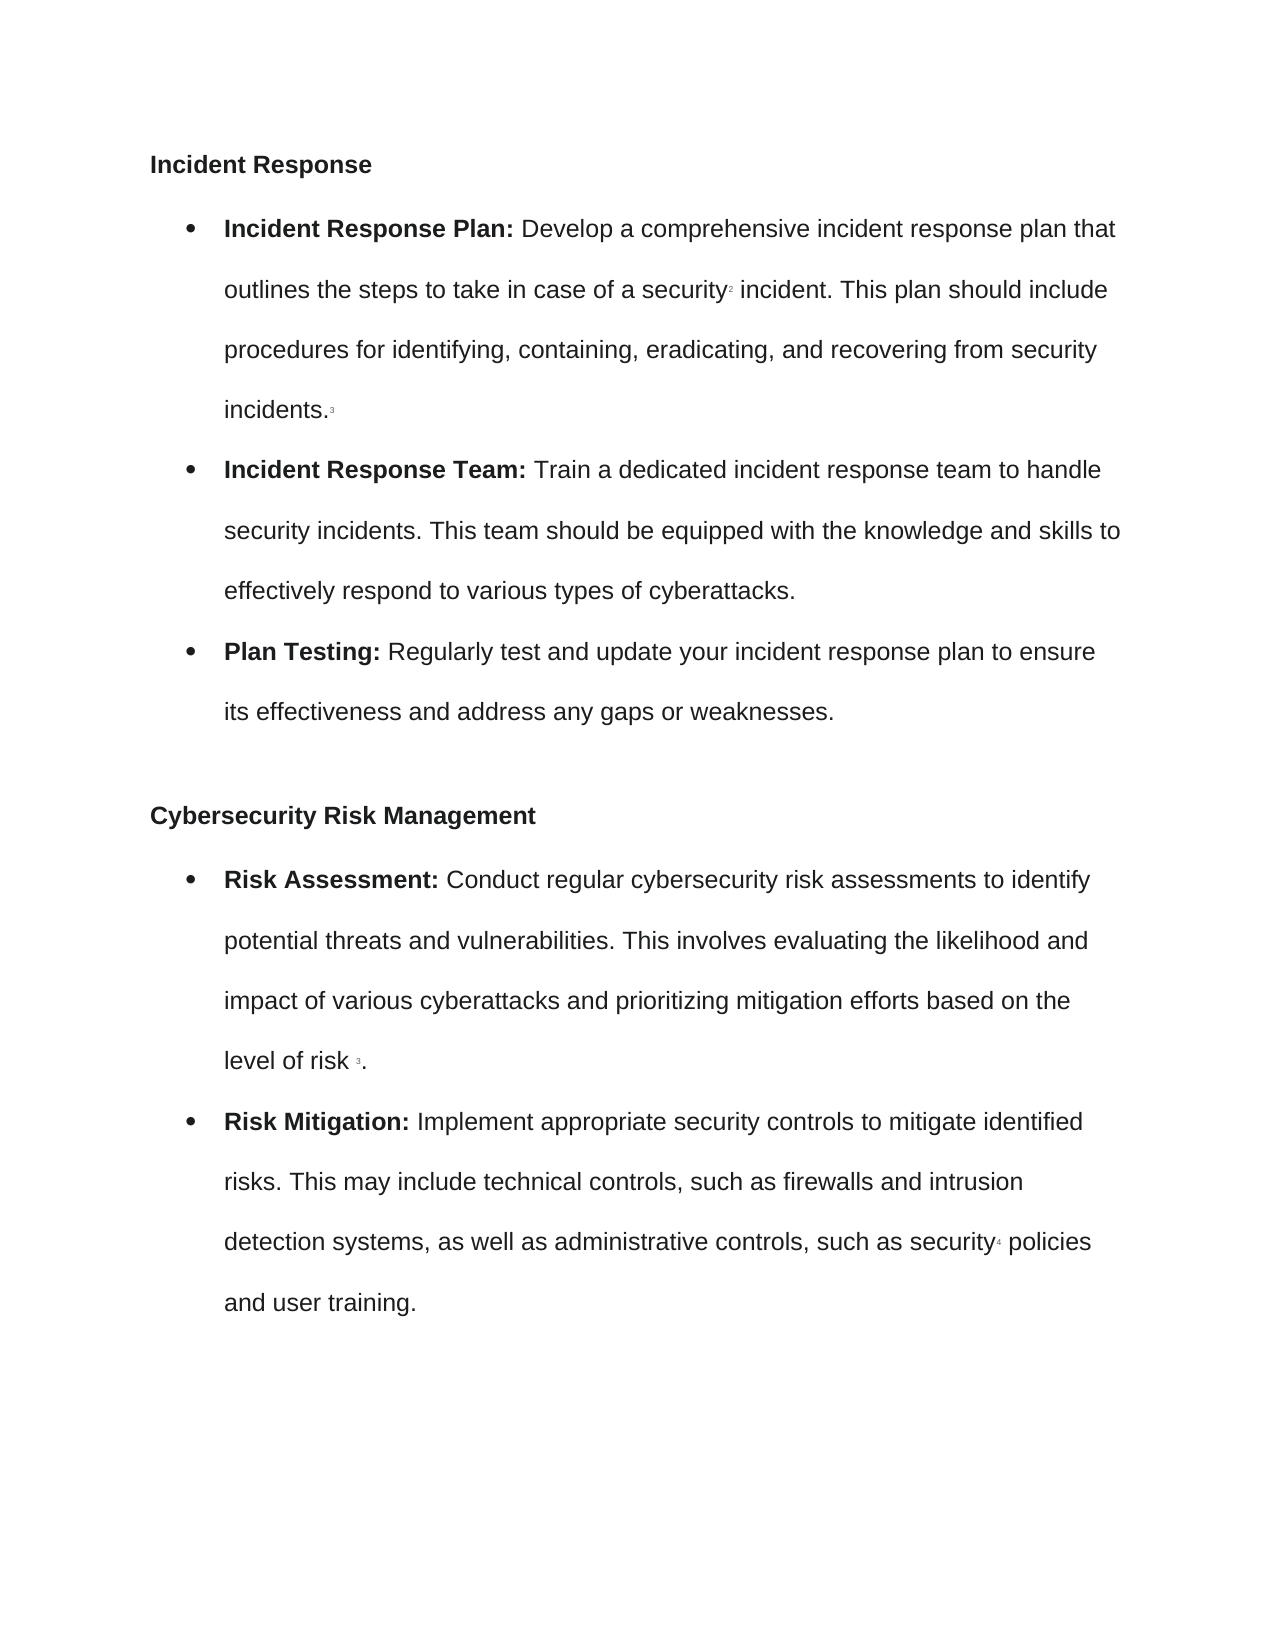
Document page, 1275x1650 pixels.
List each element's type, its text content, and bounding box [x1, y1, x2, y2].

list Risk Mitigation: Implement appropriate security controls to mitigate identified risks. This may include technical controls, such as firewalls and intrusion detection systems, as well as administrative controls, such as security4 policies and user training. [186, 1107, 1125, 1316]
list Risk Assessment: Conduct regular cybersecurity risk assessments to identify potential threats and vulnerabilities. This involves evaluating the likelihood and impact of various cyberattacks and prioritizing mitigation efforts based on the level of risk 3. [186, 865, 1125, 1075]
subtitle Cybersecurity Risk Management [150, 801, 1125, 830]
list Incident Response Plan: Develop a comprehensive incident response plan that outlines the steps to take in case of a security2 incident. This plan should include procedures for identifying, containing, eradicating, and recovering from security incidents.3 [186, 214, 1125, 424]
list Plan Testing: Regularly test and update your incident response plan to ensure its effectiveness and address any gaps or weaknesses. [186, 637, 1125, 726]
subtitle Incident Response [150, 150, 1125, 179]
list Incident Response Team: Train a dedicated incident response team to handle security incidents. This team should be equipped with the knowledge and skills to effectively respond to various types of cyberattacks. [186, 456, 1125, 605]
